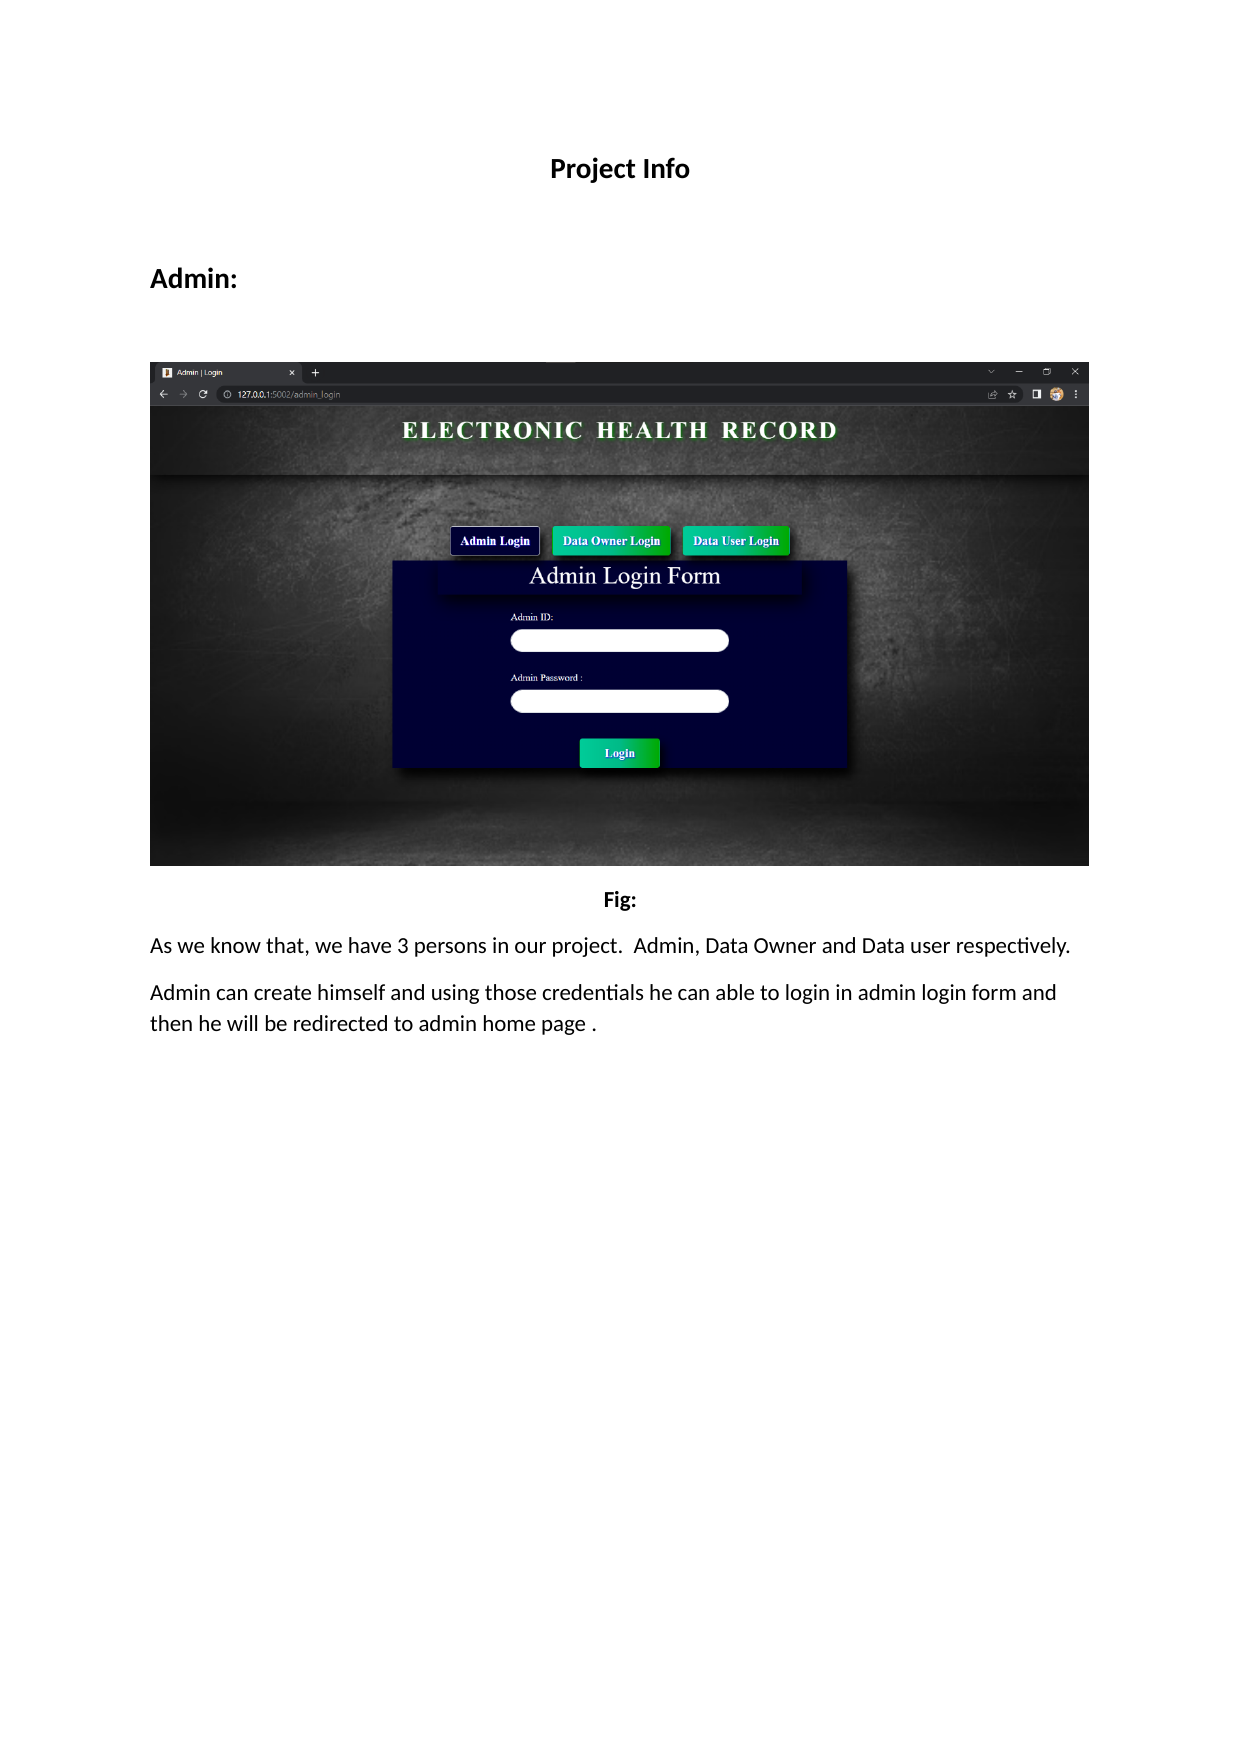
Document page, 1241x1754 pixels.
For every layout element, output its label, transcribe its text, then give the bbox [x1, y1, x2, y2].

text As we know that, we have 3 persons in our project. Admin, Data Owner and Data user respectively. [150, 932, 1090, 960]
text Fig: [150, 885, 1090, 913]
text Admin: [150, 260, 1090, 296]
text Admin can create himself and using those credentials he can able to login in admin login form and then he will be redirected to admin home page . [150, 978, 1090, 1037]
text Project Info [150, 150, 1090, 186]
picture [150, 362, 1089, 866]
